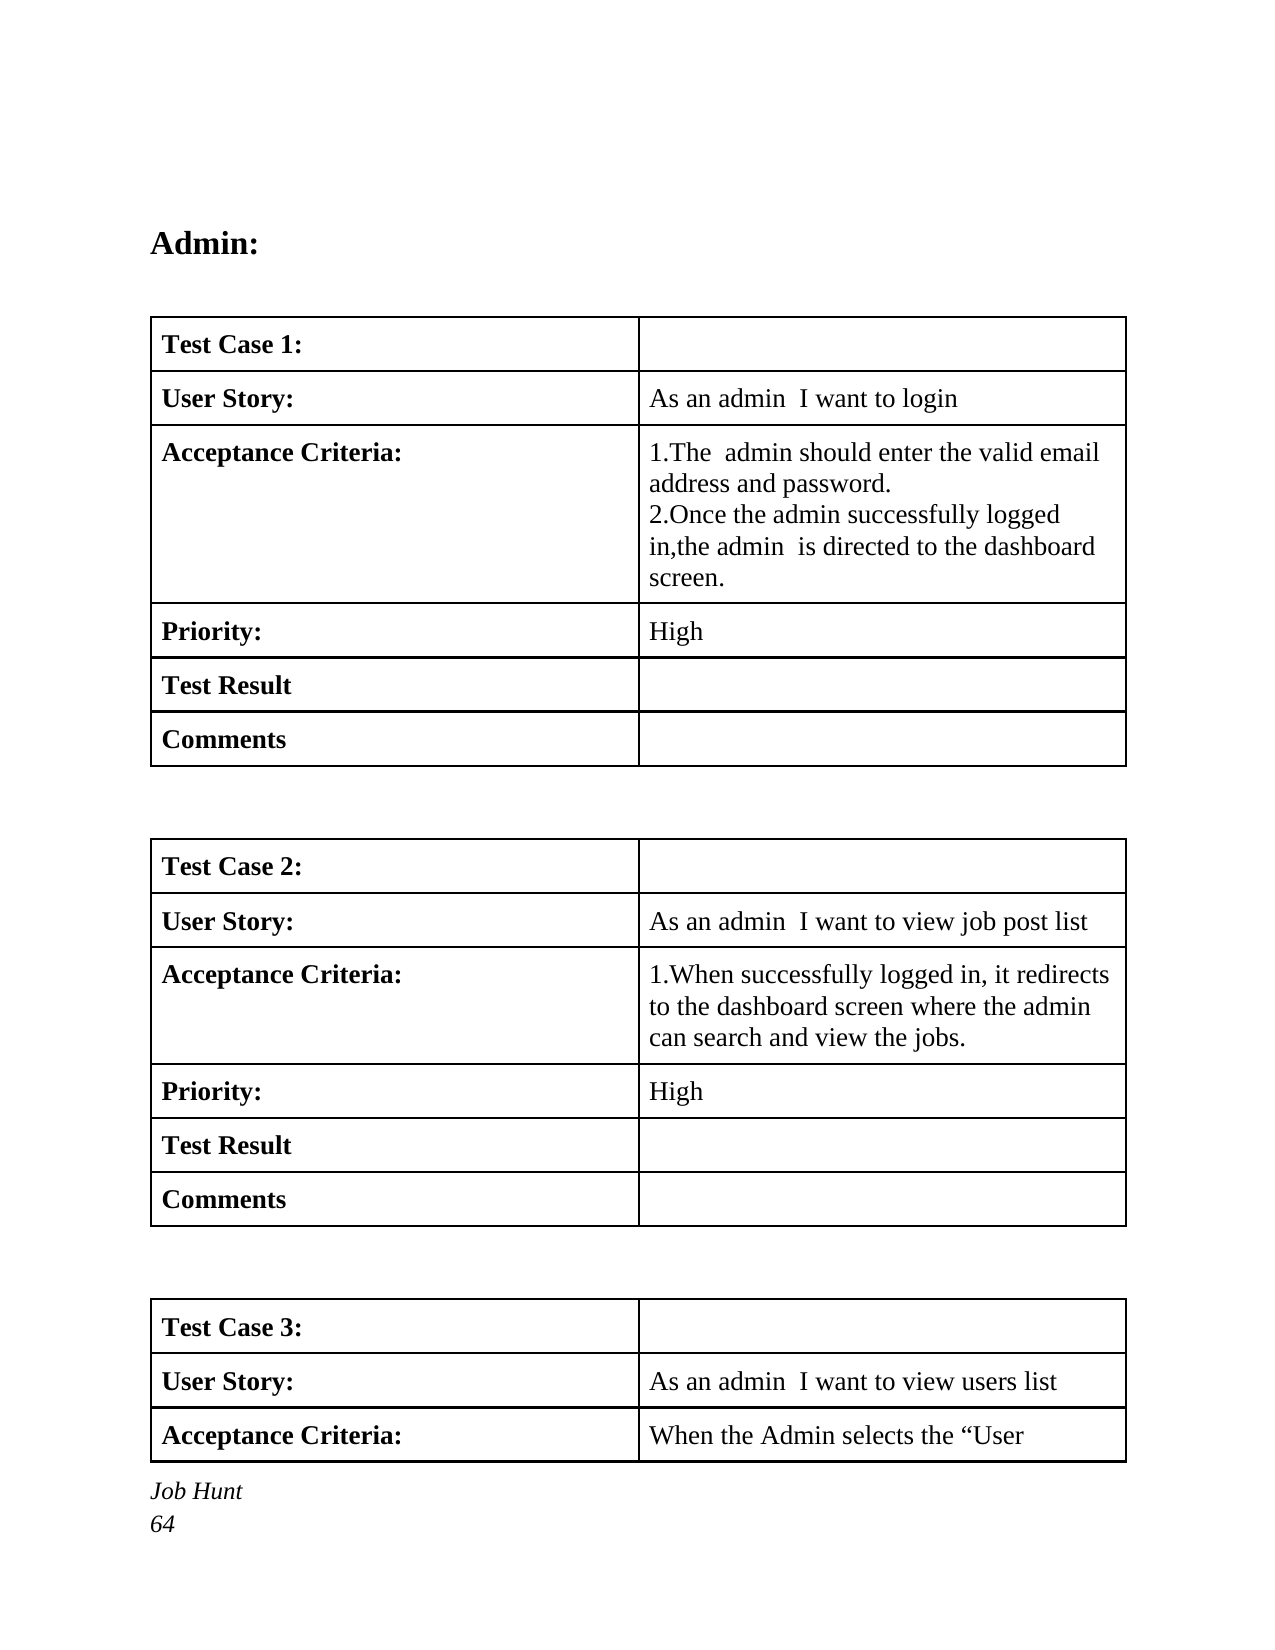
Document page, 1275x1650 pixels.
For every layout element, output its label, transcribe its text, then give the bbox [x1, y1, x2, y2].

table_cell Comments [152, 1173, 638, 1225]
table_header Test Case 3: [152, 1300, 638, 1352]
table_header Test Case 2: [152, 840, 638, 892]
table_cell As an admin I want to view users list [640, 1354, 1125, 1406]
table_cell [640, 713, 1125, 764]
table_cell Priority: [152, 604, 638, 656]
table_cell High [640, 604, 1125, 656]
table_cell [640, 659, 1125, 710]
table_header [640, 1300, 1125, 1352]
table_cell 1.When successfully logged in, it redirects to the dashboard screen where the admin can search and view the jobs. [640, 948, 1125, 1062]
table_header [640, 840, 1125, 892]
table_cell As an admin I want to view job post list [640, 894, 1125, 946]
table_cell Test Result [152, 659, 638, 710]
table_cell 1.The admin should enter the valid email address and password. 2.Once the admin successfully logged in,the admin is directed to the dashboard screen. [640, 426, 1125, 602]
table_cell As an admin I want to login [640, 372, 1125, 424]
table_cell User Story: [152, 1354, 638, 1406]
table_header [640, 318, 1125, 369]
table_cell User Story: [152, 894, 638, 946]
table_cell User Story: [152, 372, 638, 424]
table_header Test Case 1: [152, 318, 638, 369]
table_cell [640, 1119, 1125, 1171]
table_cell Acceptance Criteria: [152, 948, 638, 1062]
table_cell Comments [152, 713, 638, 764]
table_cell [640, 1409, 1125, 1460]
table_cell [640, 1173, 1125, 1225]
subtitle Admin: [150, 223, 1125, 262]
table_cell Priority: [152, 1065, 638, 1117]
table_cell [152, 1409, 638, 1460]
table_cell Test Result [152, 1119, 638, 1171]
table_cell Acceptance Criteria: [152, 426, 638, 602]
table_cell High [640, 1065, 1125, 1117]
